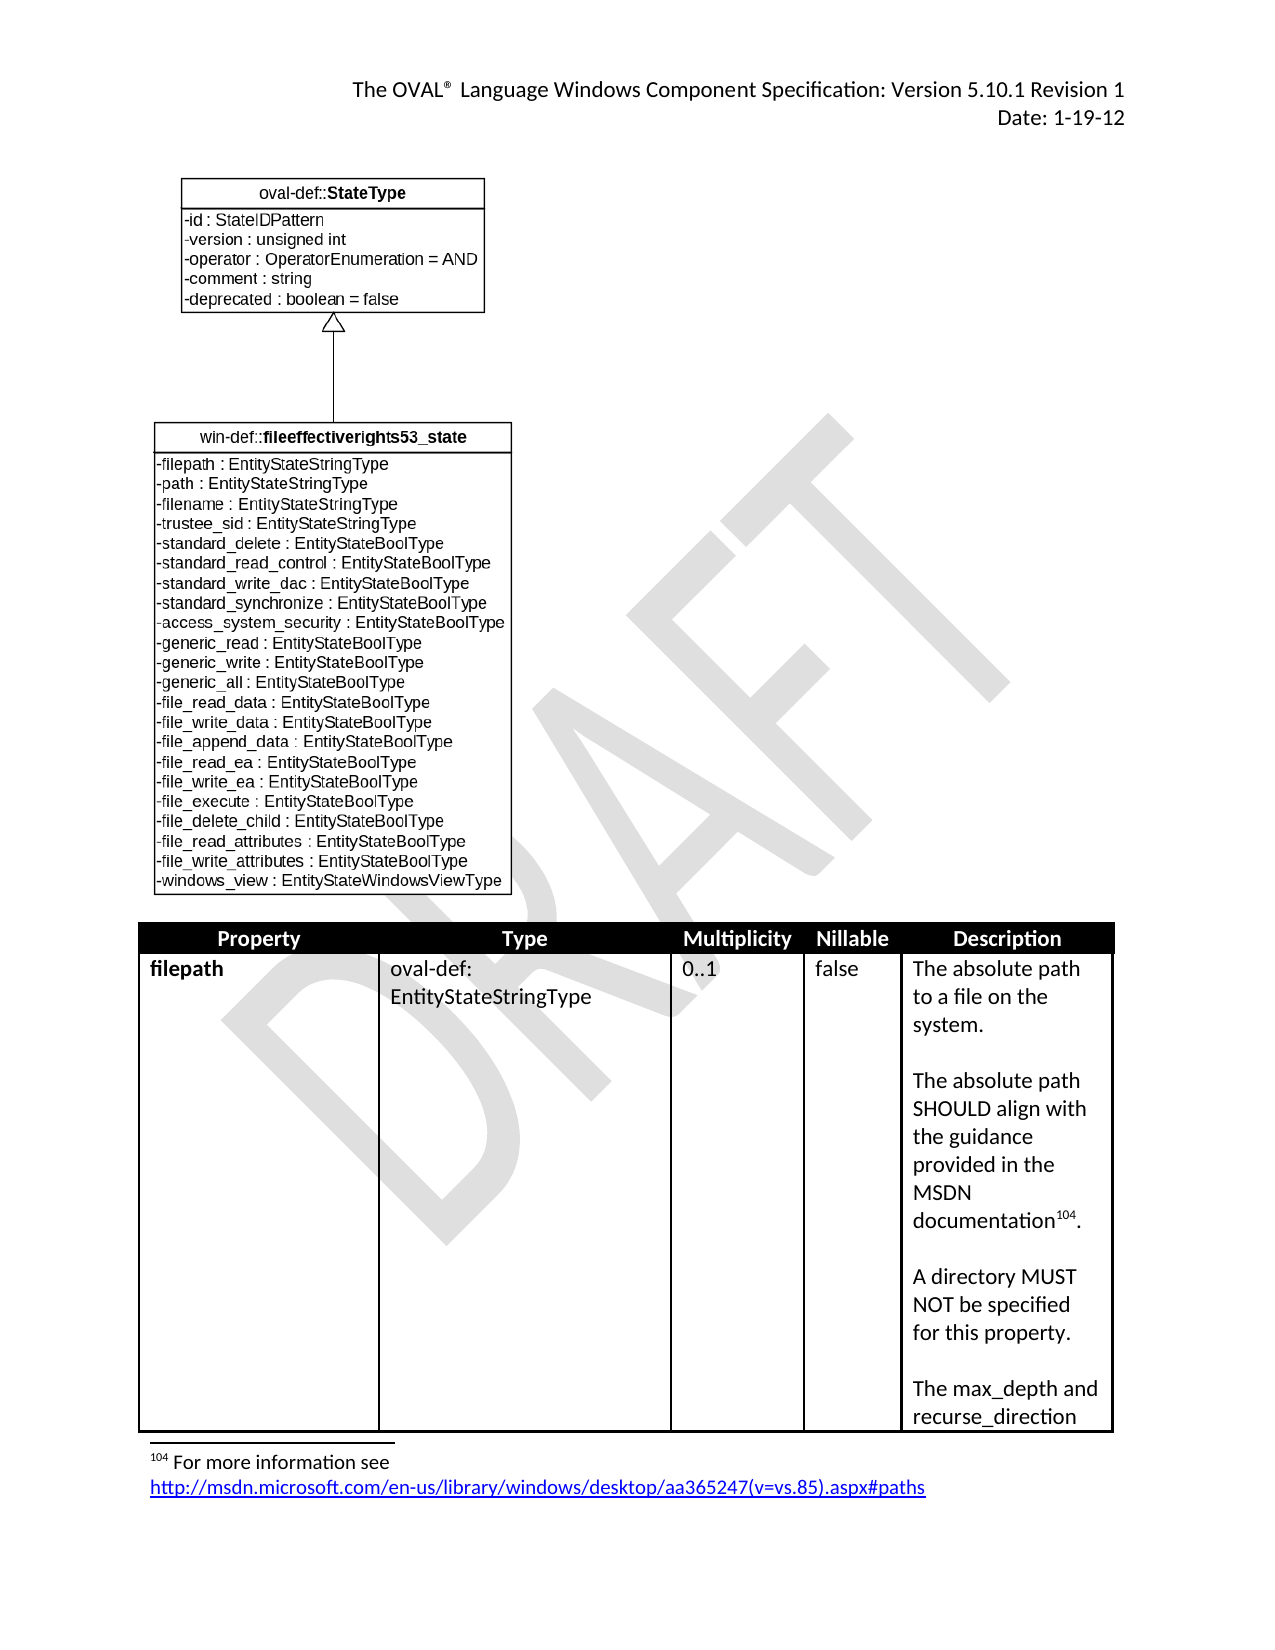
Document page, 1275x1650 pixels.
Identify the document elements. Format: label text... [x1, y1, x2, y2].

table_cell 0..1 [672, 954, 803, 1430]
table_header Type [379, 924, 670, 952]
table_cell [380, 954, 670, 1430]
table_header Multiplicity [671, 924, 803, 952]
table_header Nillable [804, 924, 901, 952]
table_cell false [805, 954, 900, 1430]
table_header Description [902, 924, 1113, 952]
table_header Property [140, 924, 378, 952]
table_cell filepath [140, 954, 378, 1430]
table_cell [903, 954, 1111, 1430]
